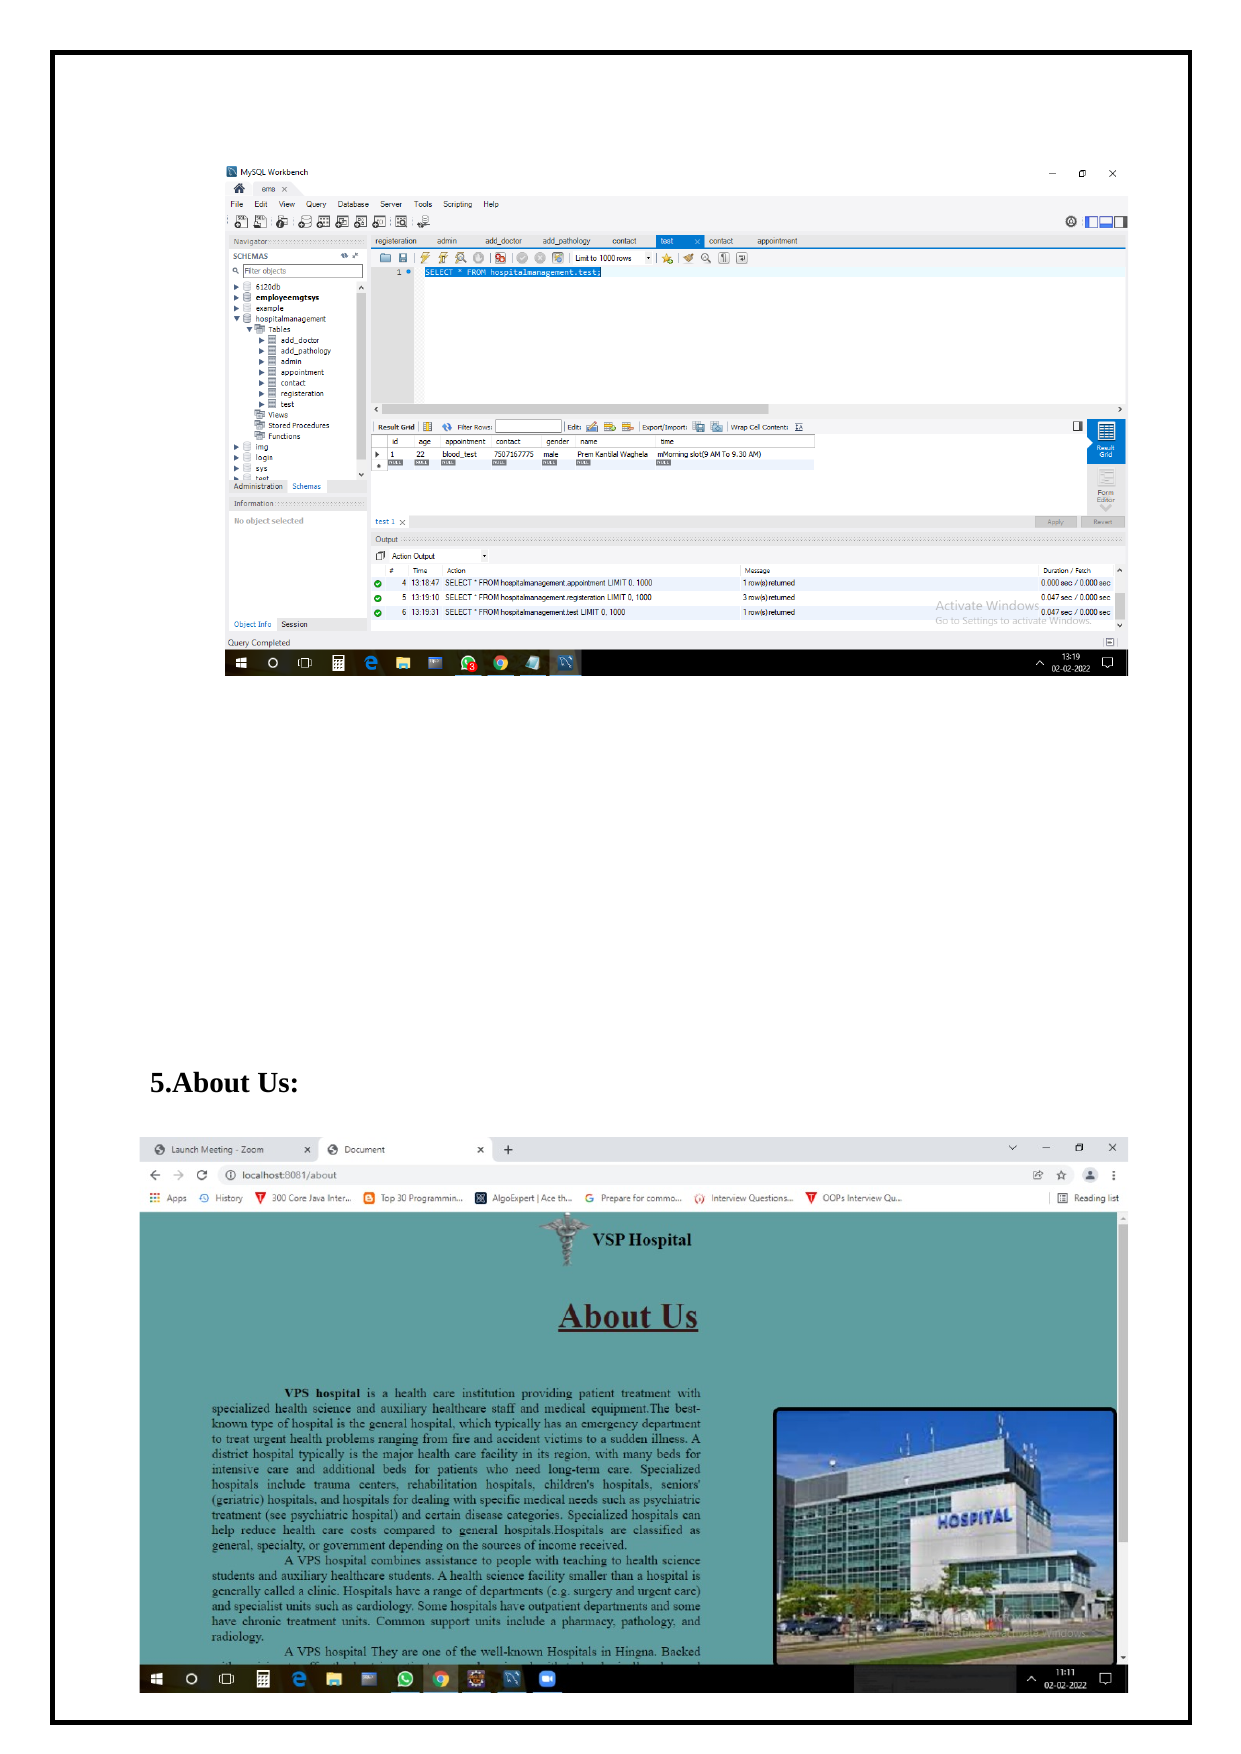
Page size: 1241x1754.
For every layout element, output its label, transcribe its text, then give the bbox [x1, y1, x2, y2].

text 5.About Us: [150, 1065, 1128, 1099]
picture [225, 164, 1129, 676]
